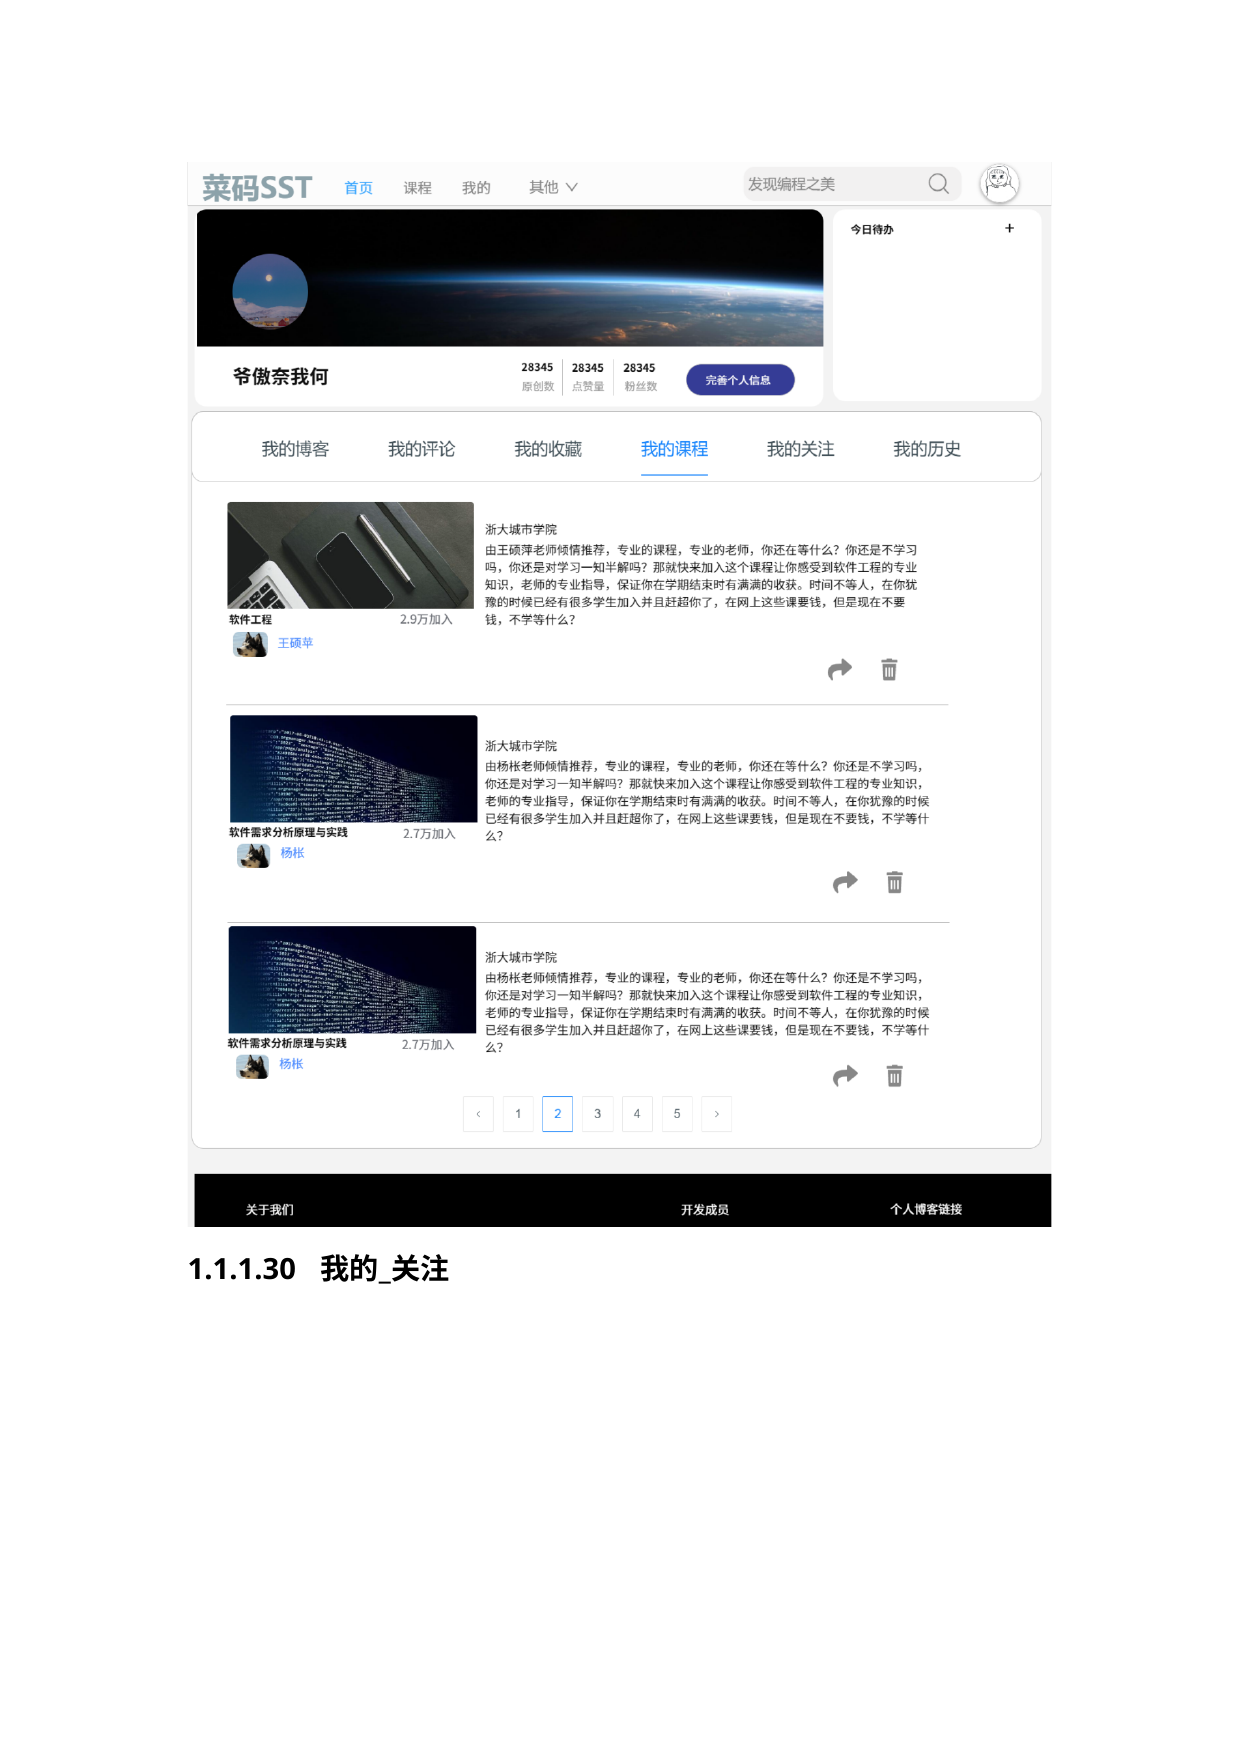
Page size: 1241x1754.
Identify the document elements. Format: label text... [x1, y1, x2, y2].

text 我的_关注 [187, 1234, 1053, 1299]
picture [187, 162, 1052, 1227]
